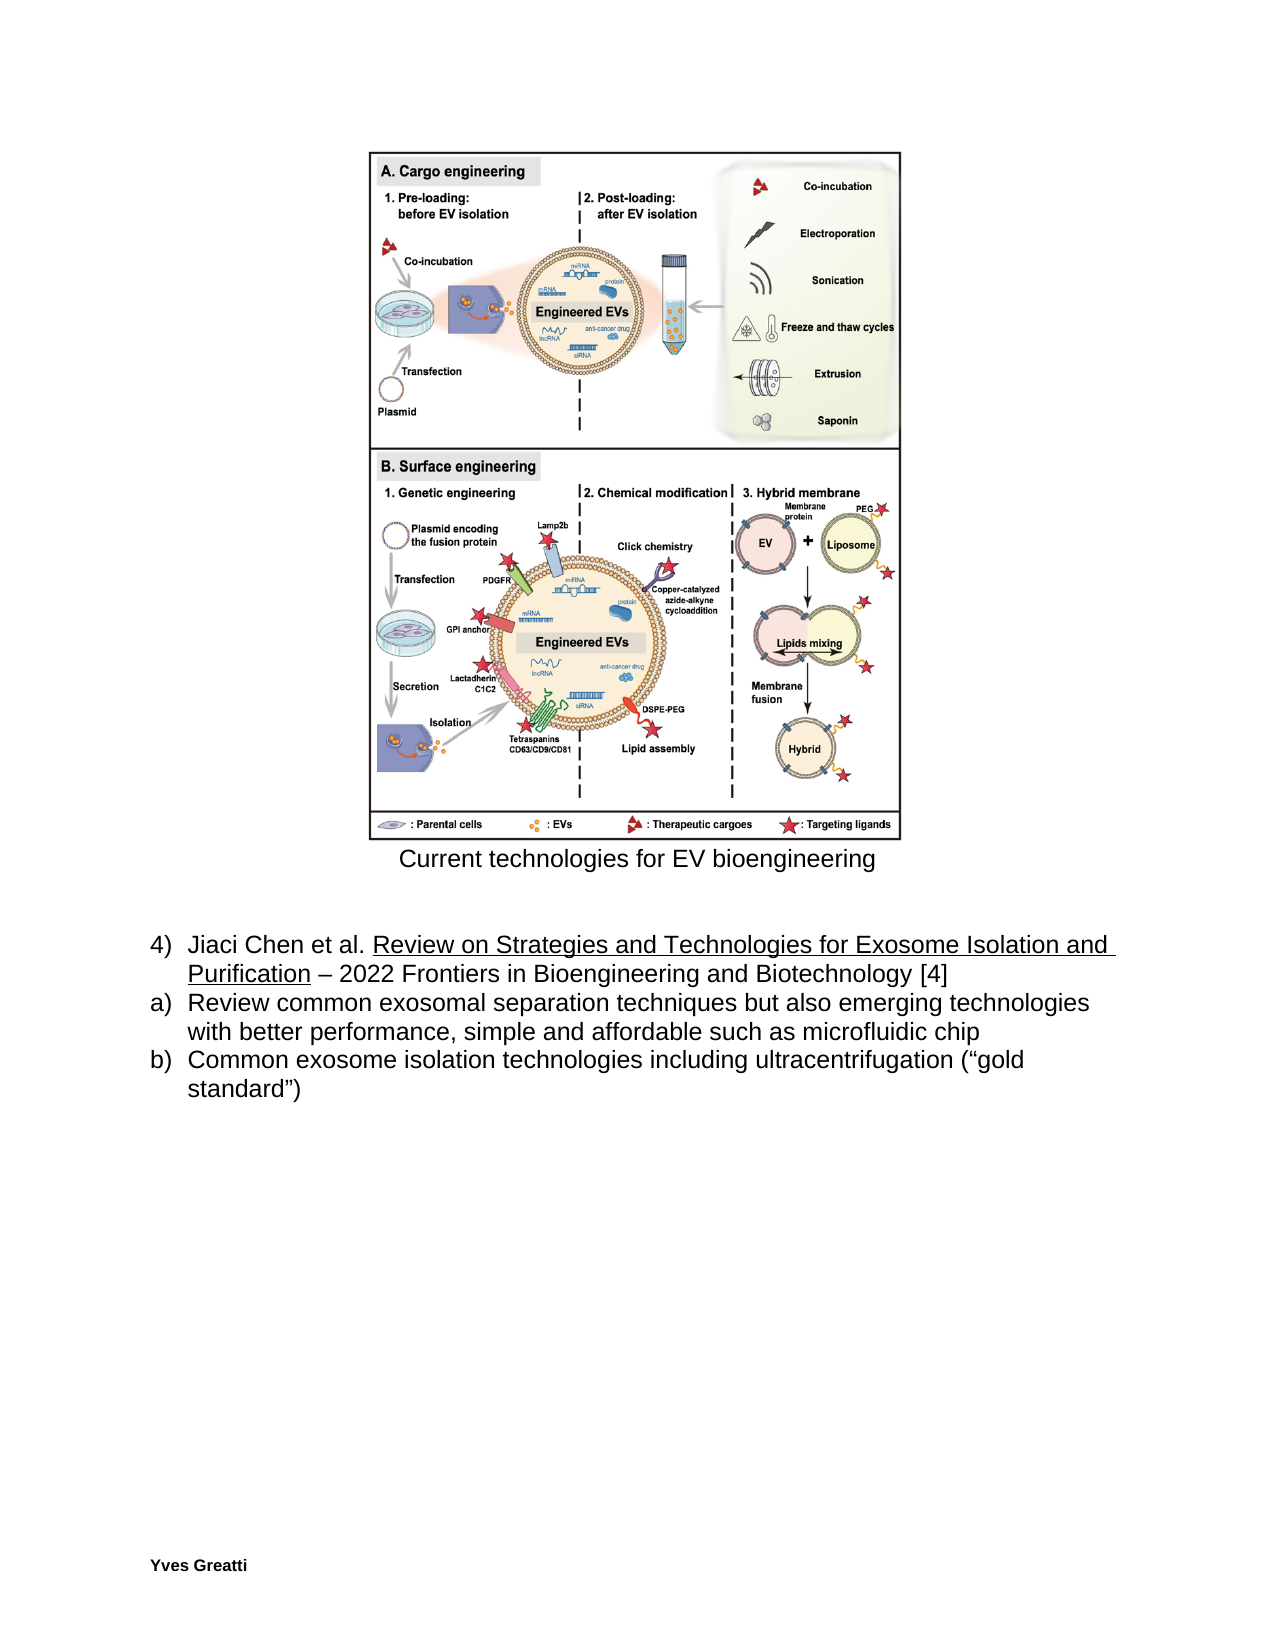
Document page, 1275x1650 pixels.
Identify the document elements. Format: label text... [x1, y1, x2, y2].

list Jiaci Chen et al. Review on Strategies and Technologies for Exosome Isolation and Purification – 2022 Frontiers in Bioengineering and Biotechnology [150, 930, 1125, 988]
list Common exosome isolation technologies including ultracentrifugation (“gold standard”) [150, 1045, 1125, 1103]
picture [354, 150, 921, 844]
text Current technologies for EV bioengineering [150, 844, 1125, 873]
list Review common exosomal separation techniques but also emerging technologies with better performance, simple and affordable such as microfluidic chip [150, 988, 1125, 1045]
